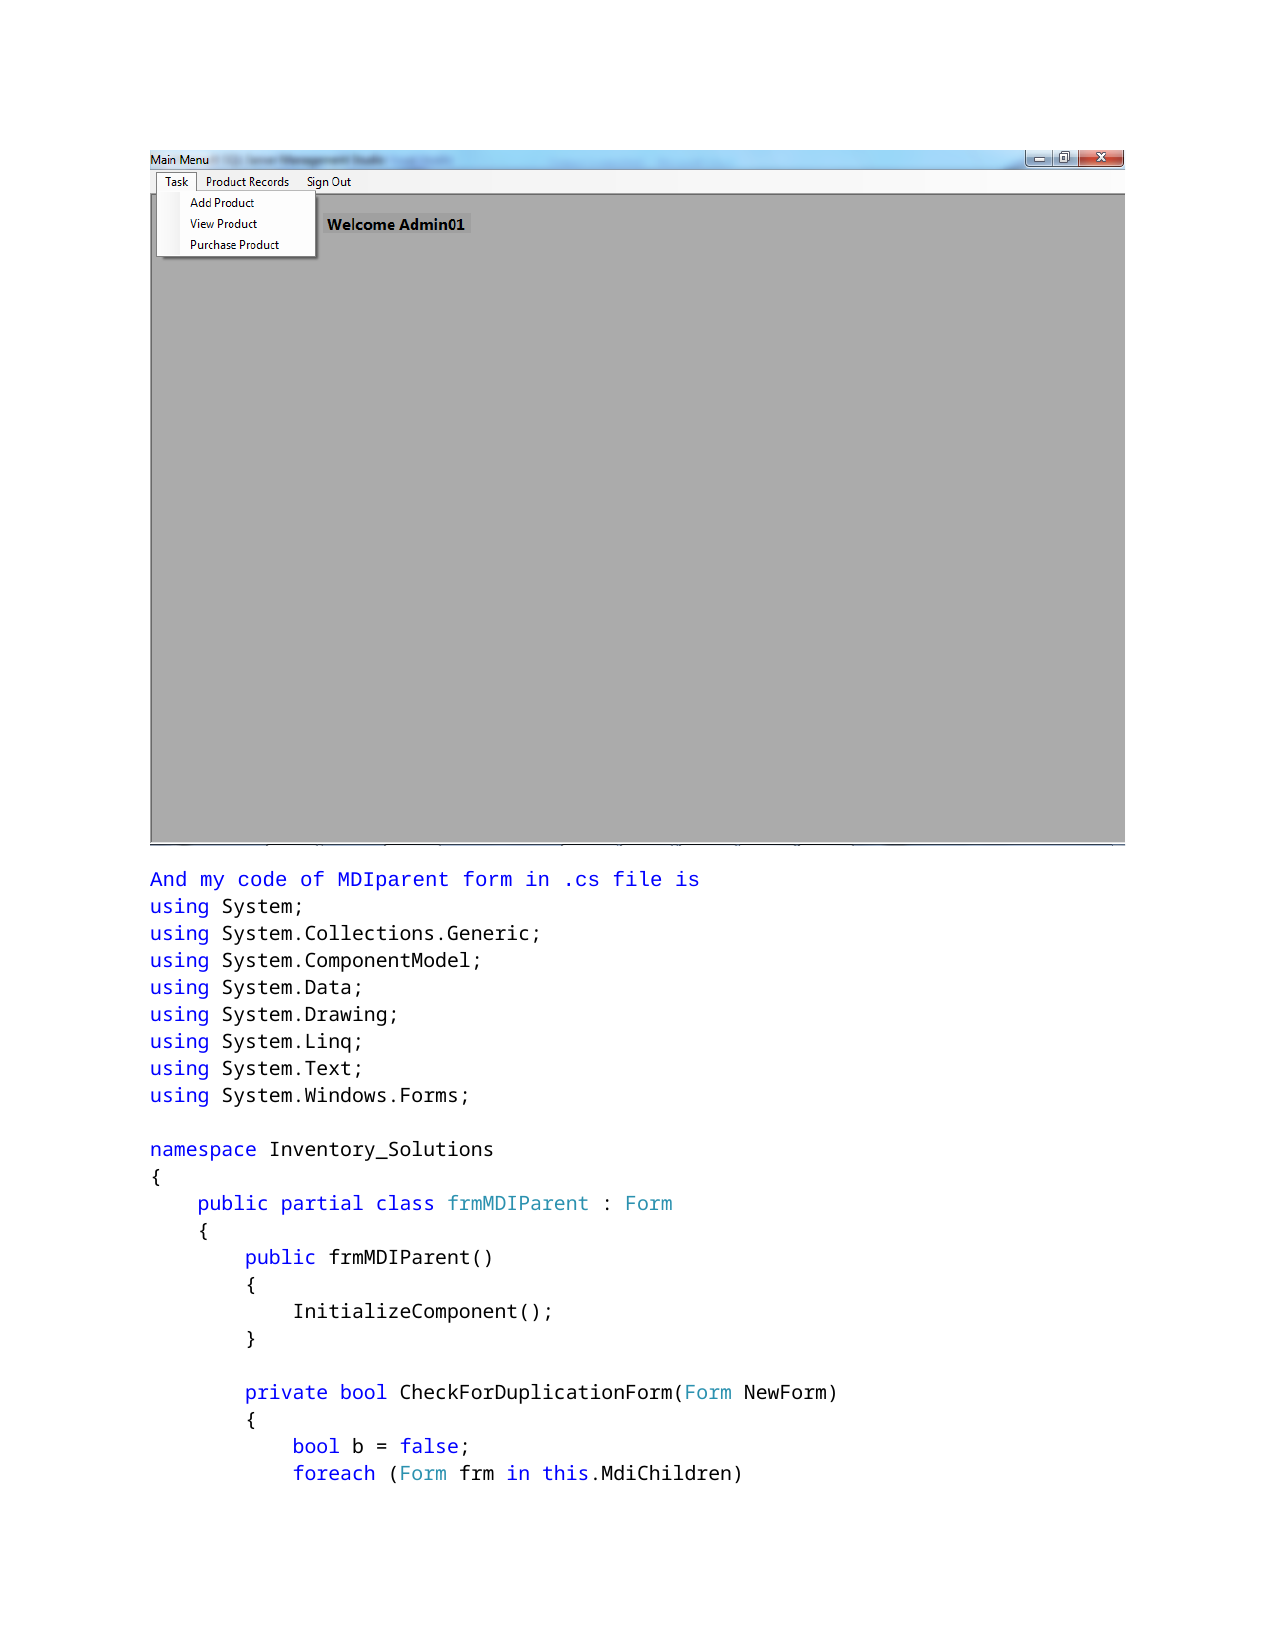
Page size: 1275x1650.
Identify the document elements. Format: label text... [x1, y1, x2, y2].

text using System; [150, 893, 1125, 919]
text using System.Drawing; [150, 1001, 1125, 1027]
text { [150, 1405, 1125, 1432]
text public partial class frmMDIParent : Form [150, 1189, 1125, 1216]
text using System.Linq; [150, 1027, 1125, 1054]
text foreach (Form frm in this.MdiChildren) [150, 1459, 1125, 1486]
text public frmMDIParent() [150, 1243, 1125, 1270]
picture [150, 150, 1125, 846]
text using System.Text; [150, 1054, 1125, 1081]
text InitializeComponent(); [150, 1297, 1125, 1324]
text } [150, 1324, 1125, 1351]
text bool b = false; [150, 1432, 1125, 1459]
text { [150, 1270, 1125, 1297]
text private bool CheckForDuplicationForm(Form NewForm) [150, 1378, 1125, 1405]
text using System.Collections.Generic; [150, 919, 1125, 947]
text using System.Windows.Forms; [150, 1081, 1125, 1108]
text using System.Data; [150, 973, 1125, 1001]
text using System.ComponentModel; [150, 947, 1125, 973]
text namespace Inventory_Solutions [150, 1135, 1125, 1162]
text { [150, 1216, 1125, 1243]
text And my code of MDIparent form in .cs file is [150, 869, 1125, 893]
text { [150, 1162, 1125, 1189]
